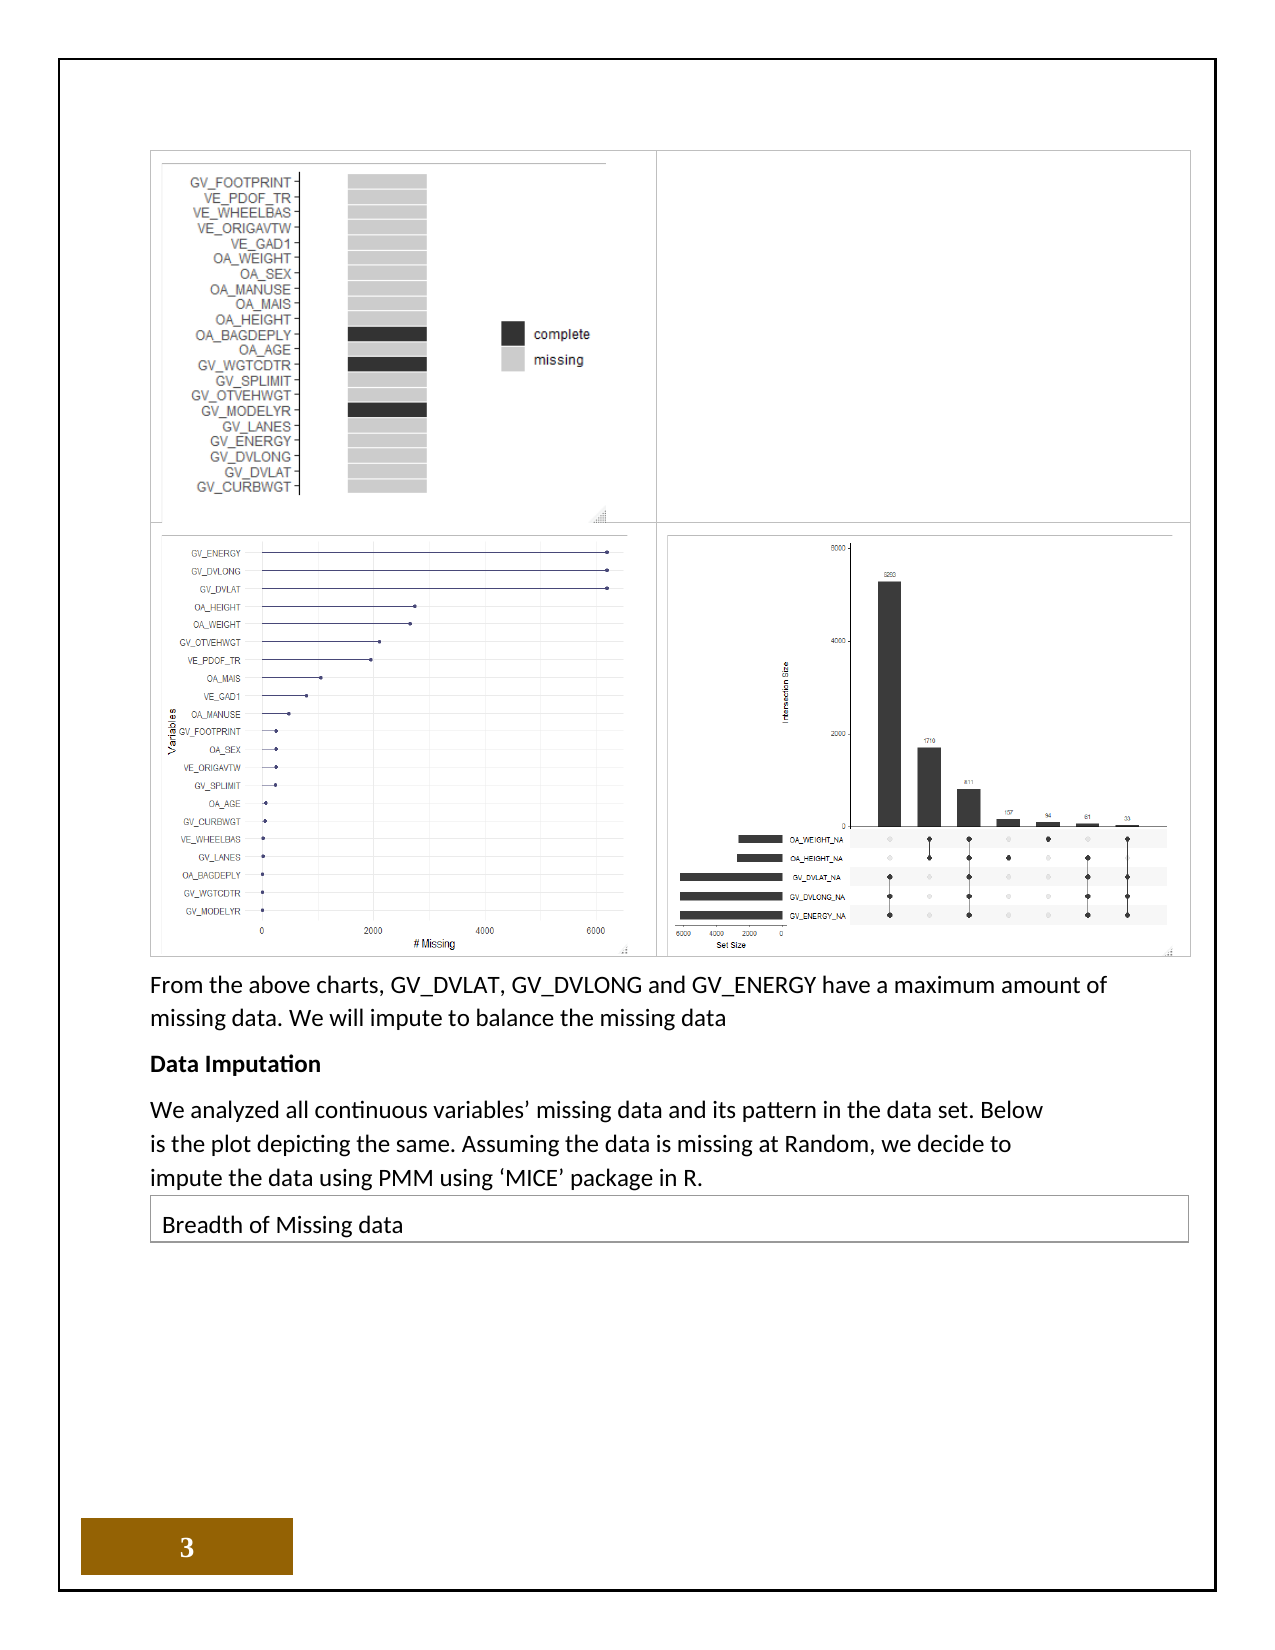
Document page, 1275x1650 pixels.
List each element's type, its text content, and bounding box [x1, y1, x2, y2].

table_cell [657, 151, 1190, 522]
text Data Imputation [150, 1049, 1048, 1079]
picture [161, 163, 606, 523]
table_cell [151, 151, 656, 522]
text From the above charts, GV_DVLAT, GV_DVLONG and GV_ENERGY have a maximum amount of missing data. We will impute to balance the missing data [150, 969, 1144, 1033]
picture [161, 535, 628, 954]
table_header Breadth of Missing data [151, 1196, 1188, 1241]
table_cell [151, 523, 656, 956]
text We analyzed all continuous variables’ missing data and its pattern in the data set. Below is the plot depicting the same. Assuming the data is missing at Random, we decide to impute the data using PMM using ‘MICE’ package in R. [150, 1095, 1048, 1192]
picture [667, 535, 1173, 956]
table_cell [657, 523, 1190, 956]
